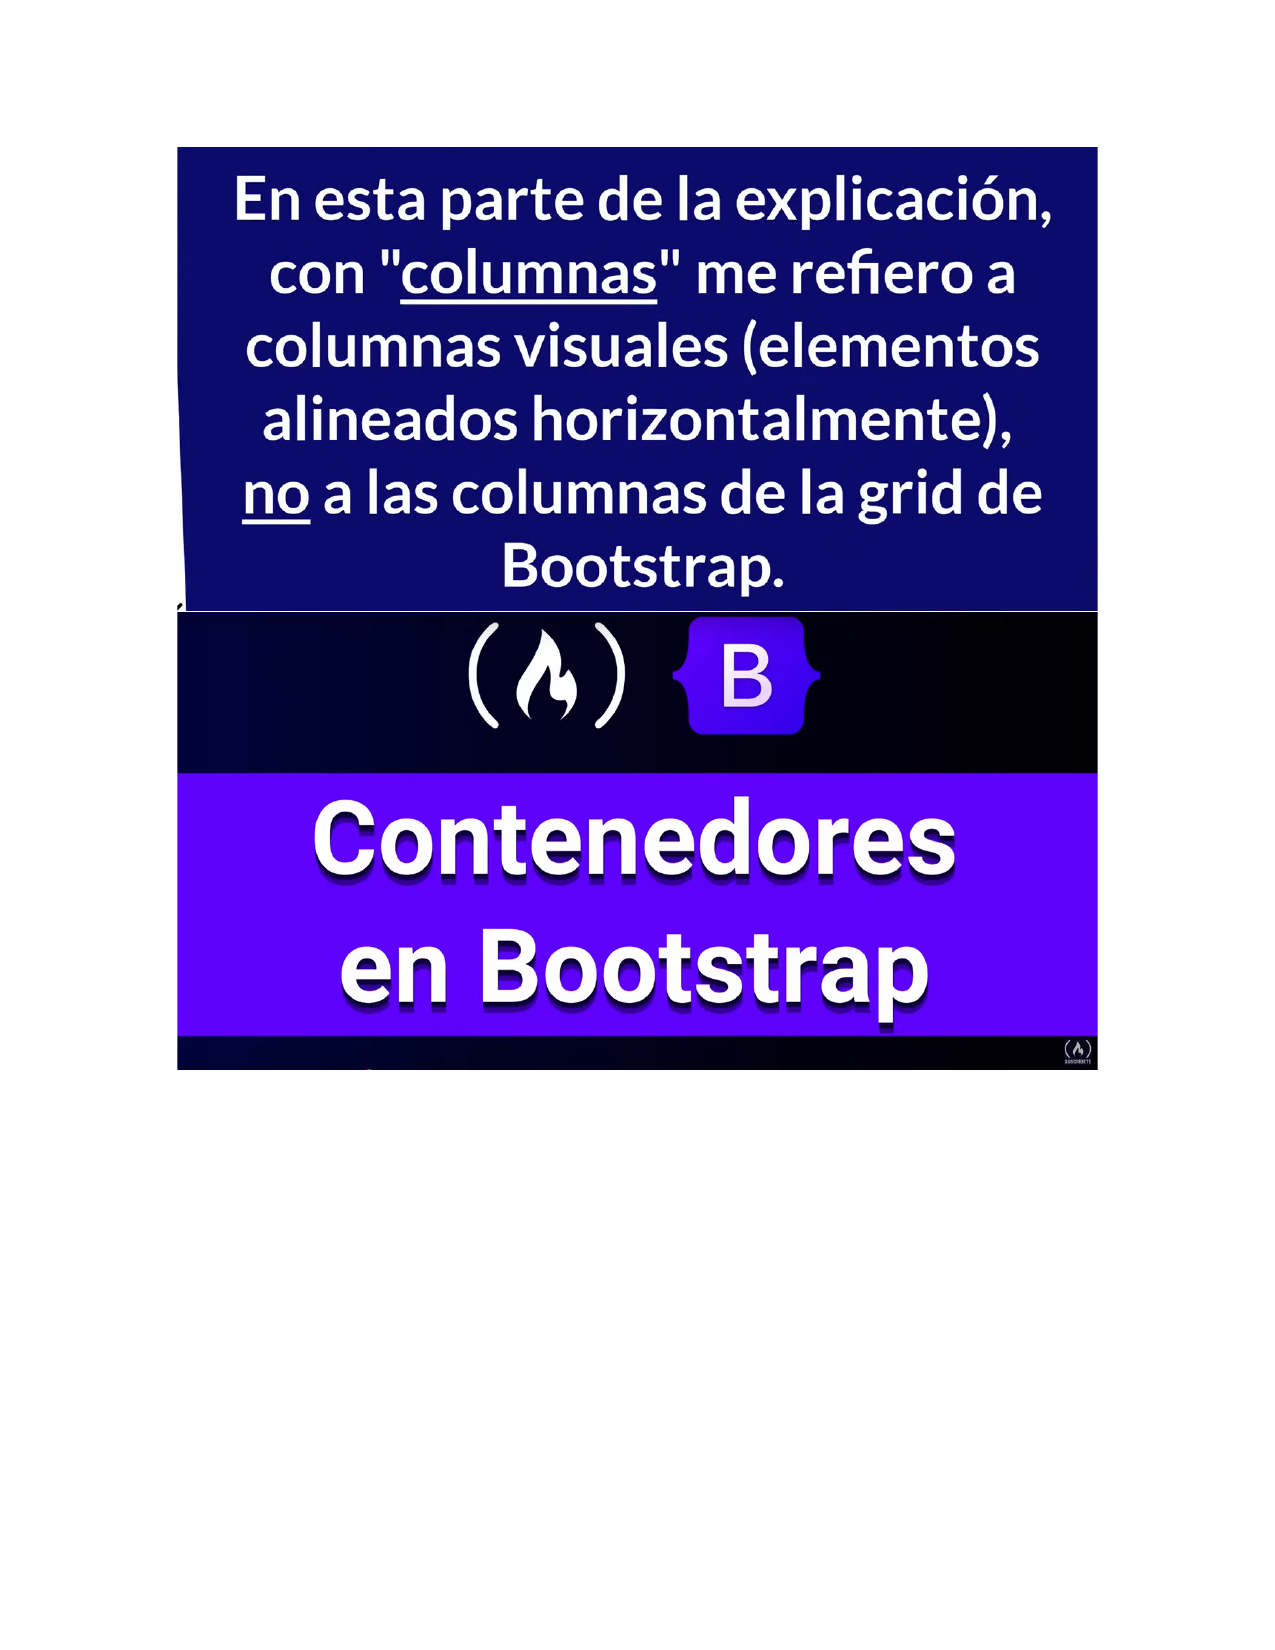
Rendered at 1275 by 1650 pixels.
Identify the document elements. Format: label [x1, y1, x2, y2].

picture [177, 612, 1098, 1070]
picture [177, 147, 1098, 611]
